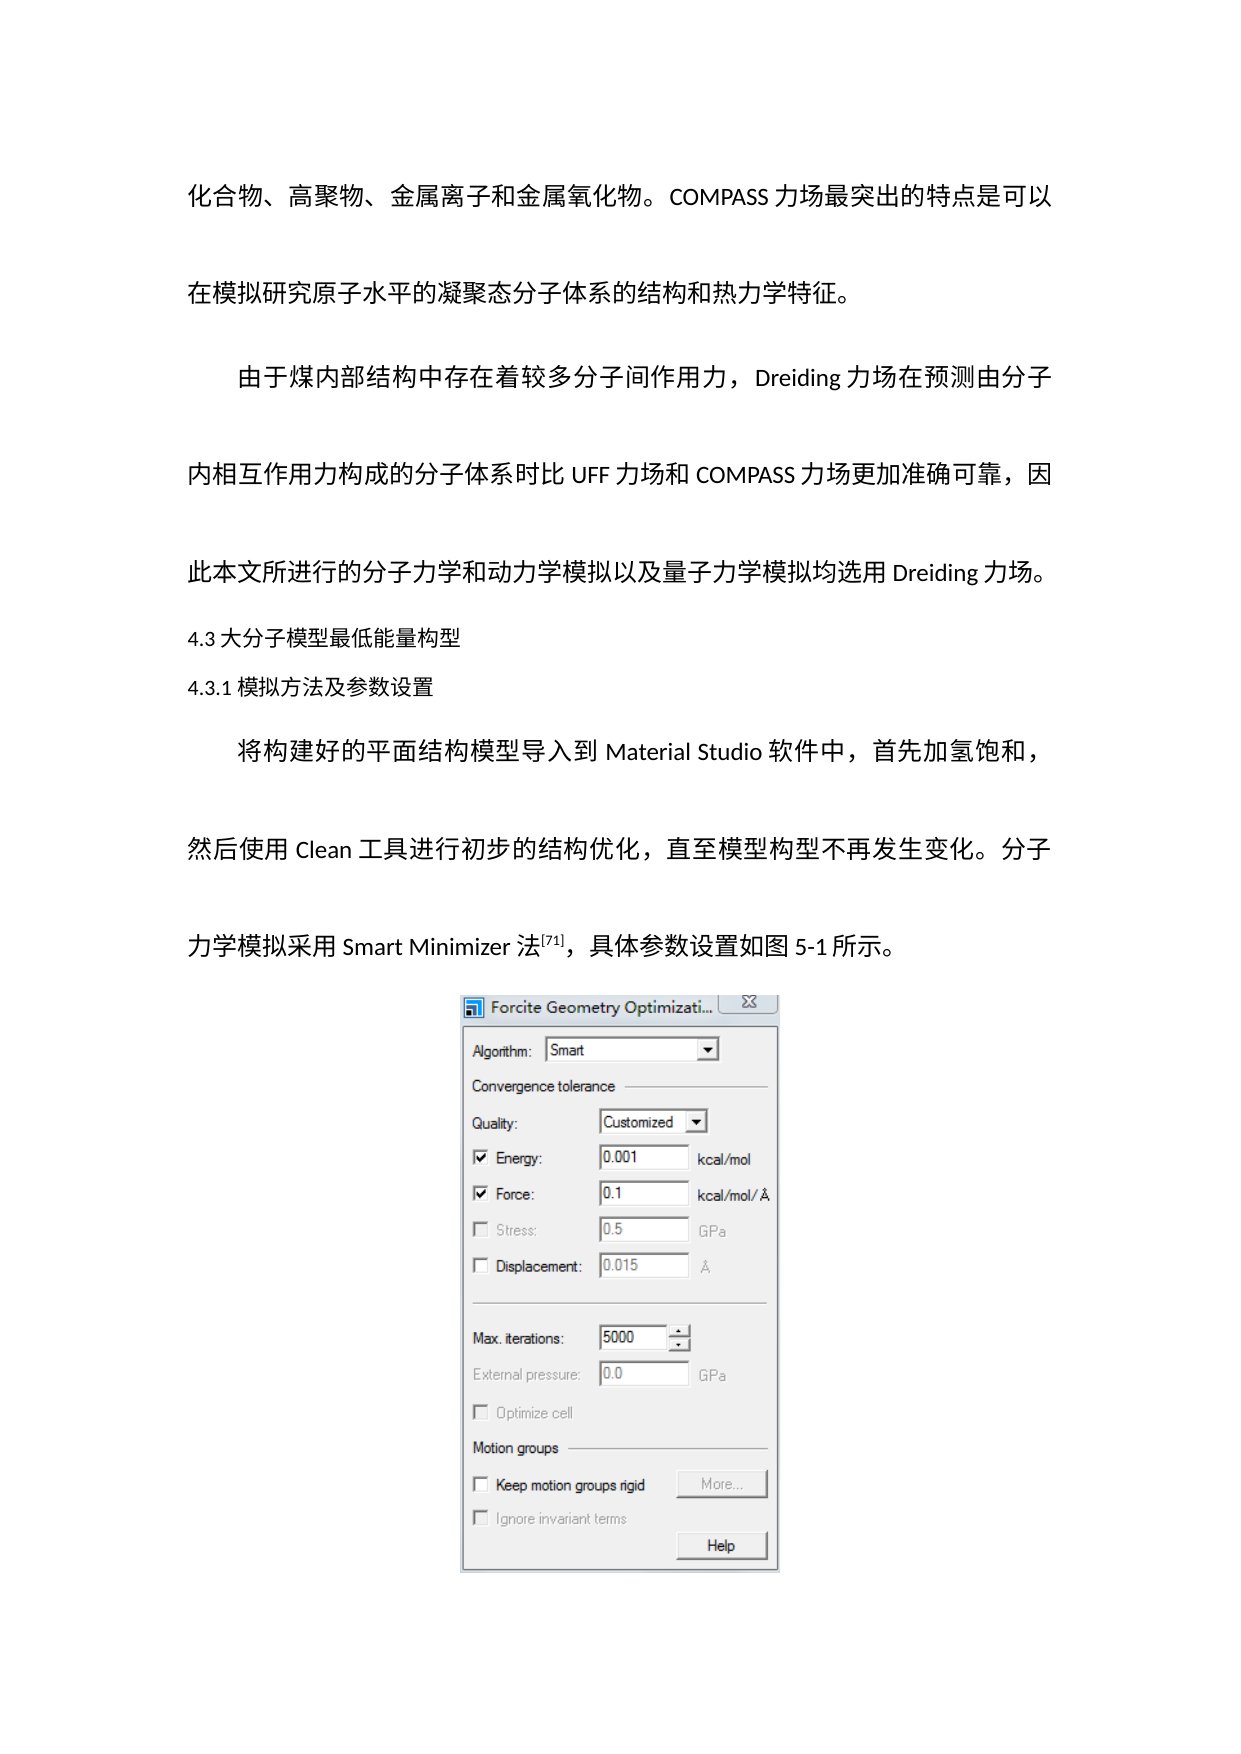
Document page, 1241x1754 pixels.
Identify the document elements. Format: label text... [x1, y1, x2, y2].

text 由于煤内部结构中存在着较多分子间作用力，Dreiding力场在预测由分子内相互作用力构成的分子体系时比UFF力场和COMPASS力场更加准确可靠，因此本文所进行的分子力学和动力学模拟以及量子力学模拟均选用Dreiding力场。 [187, 343, 1053, 603]
text 4.3 大分子模型最低能量构型 [187, 621, 1053, 653]
text 4.3.1 模拟方法及参数设置 [187, 669, 1053, 702]
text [187, 162, 1053, 324]
picture [460, 995, 780, 1573]
text 将构建好的平面结构模型导入到Material Studio软件中，首先加氢饱和，然后使用Clean工具进行初步的结构优化，直至模型构型不再发生变化。分子力学模拟采用Smart Minimizer法[71]，具体参数设置如图5-1所示。 [187, 717, 1053, 977]
